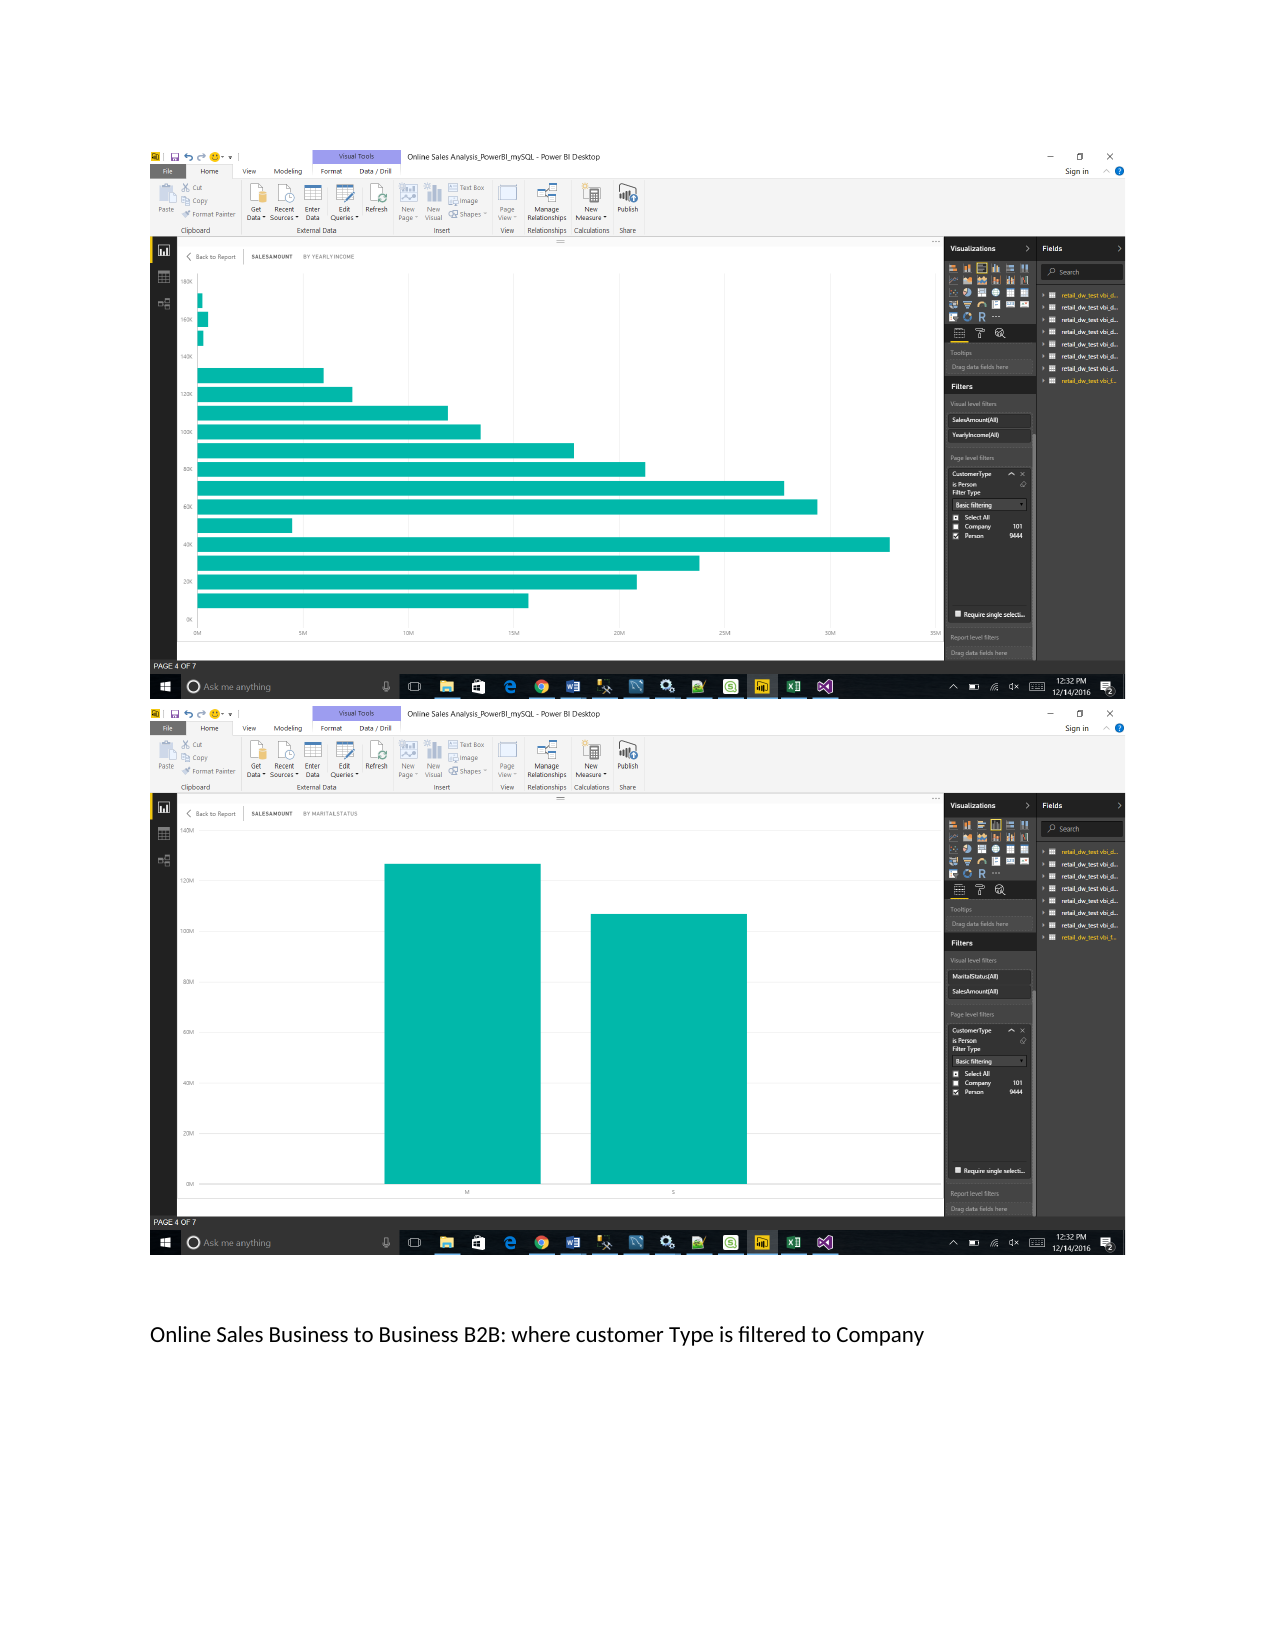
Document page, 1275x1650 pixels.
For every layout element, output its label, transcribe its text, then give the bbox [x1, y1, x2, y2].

picture [150, 706, 1125, 1255]
picture [150, 150, 1125, 699]
text Online Sales Business to Business B2B: where customer Type is filtered to Company [150, 1321, 1125, 1348]
